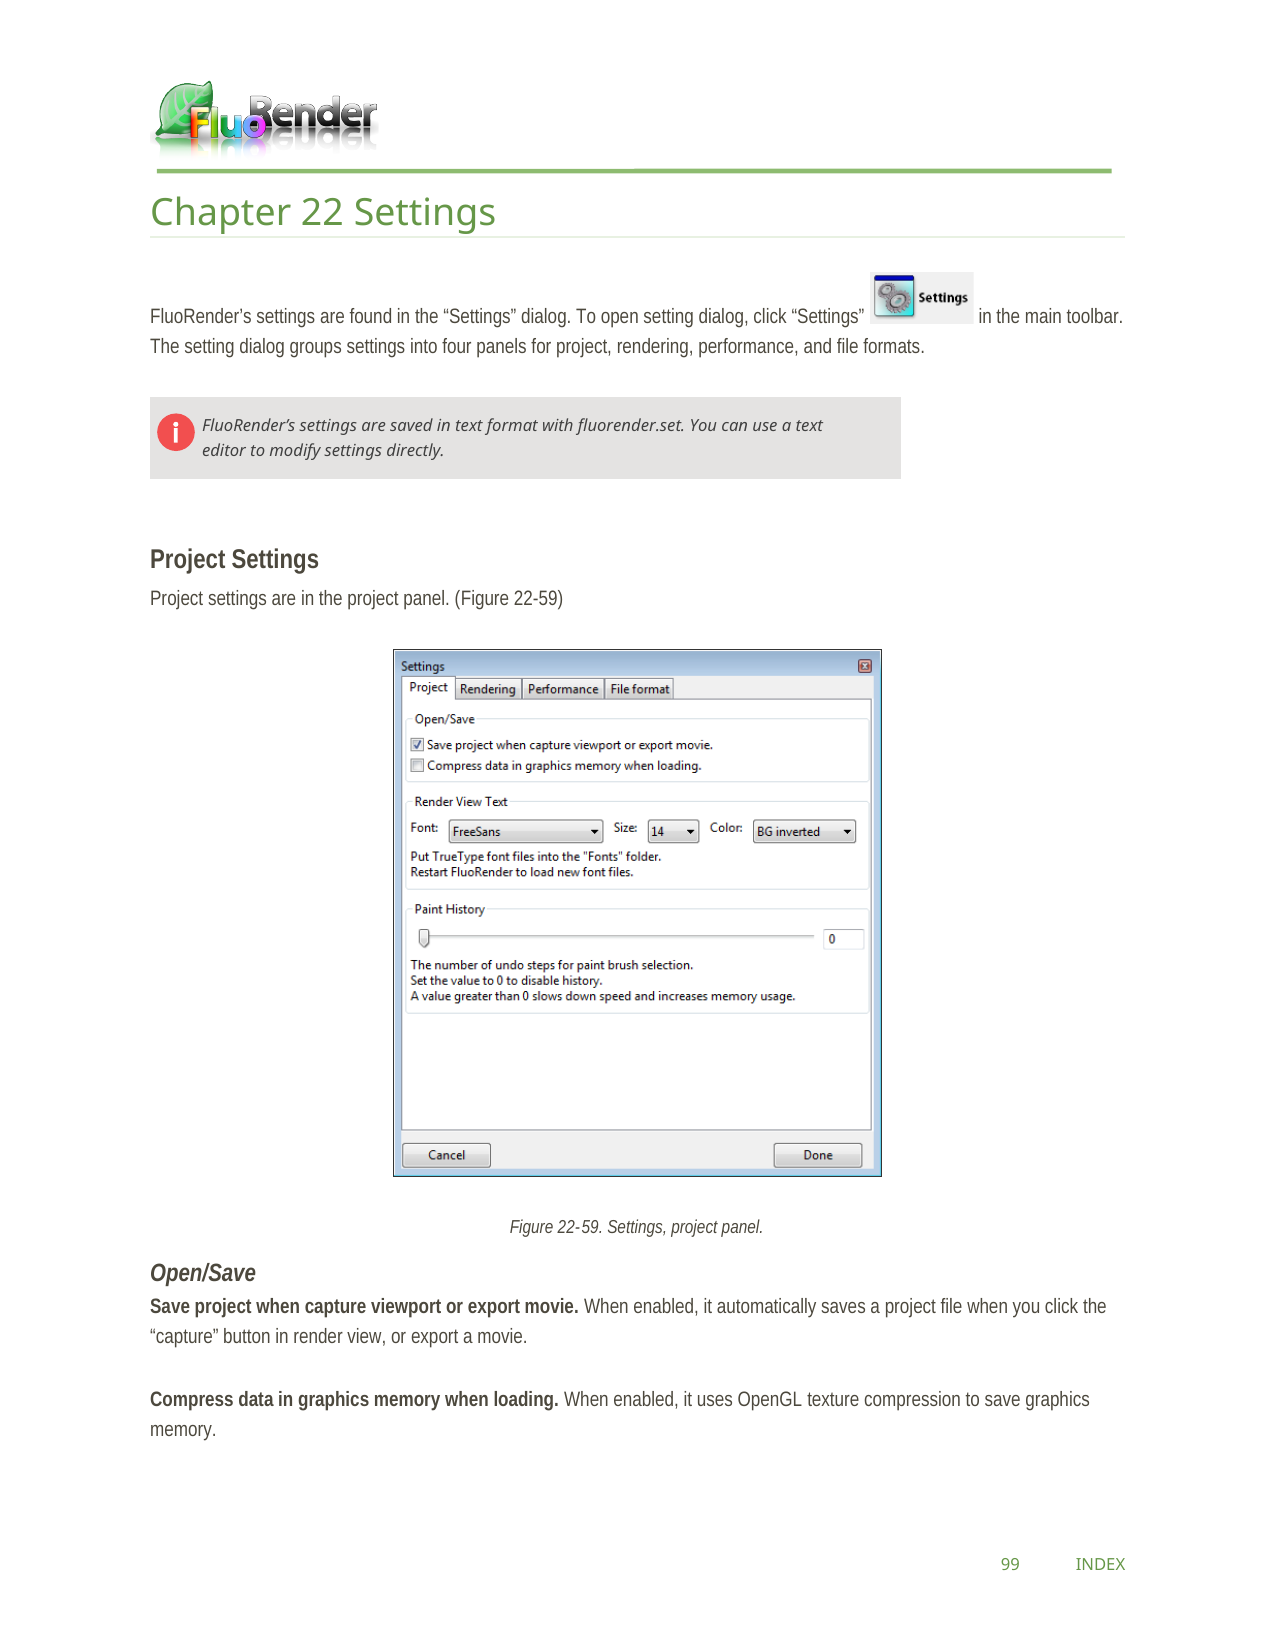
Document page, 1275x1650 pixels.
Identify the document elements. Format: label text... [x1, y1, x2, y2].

table_header [150, 397, 202, 479]
subtitle Settings [150, 185, 1125, 236]
text Save project when capture viewport or export movie. When enabled, it automatically saves a project file when you click the “capture” button in render view, or export a movie. [150, 1294, 1125, 1348]
picture [393, 649, 882, 1177]
picture [870, 272, 974, 324]
subtitle Project Settings [150, 543, 1125, 574]
table_header FluoRender’s settings are saved in text format with fluorender.set. You can use a text editor to modify settings directly. [202, 397, 901, 479]
picture [150, 75, 379, 162]
text Compress data in graphics memory when loading. When enabled, it uses OpenGL texture compression to save graphics memory. [150, 1387, 1125, 1441]
text FluoRender’s settings are found in the “Settings” dialog. To open setting dialog, click “Settings” in the main toolbar. The setting dialog groups settings into four panels for project, rendering, performance, and file formats. [150, 272, 1125, 357]
subtitle Open/Save [150, 1258, 1125, 1287]
